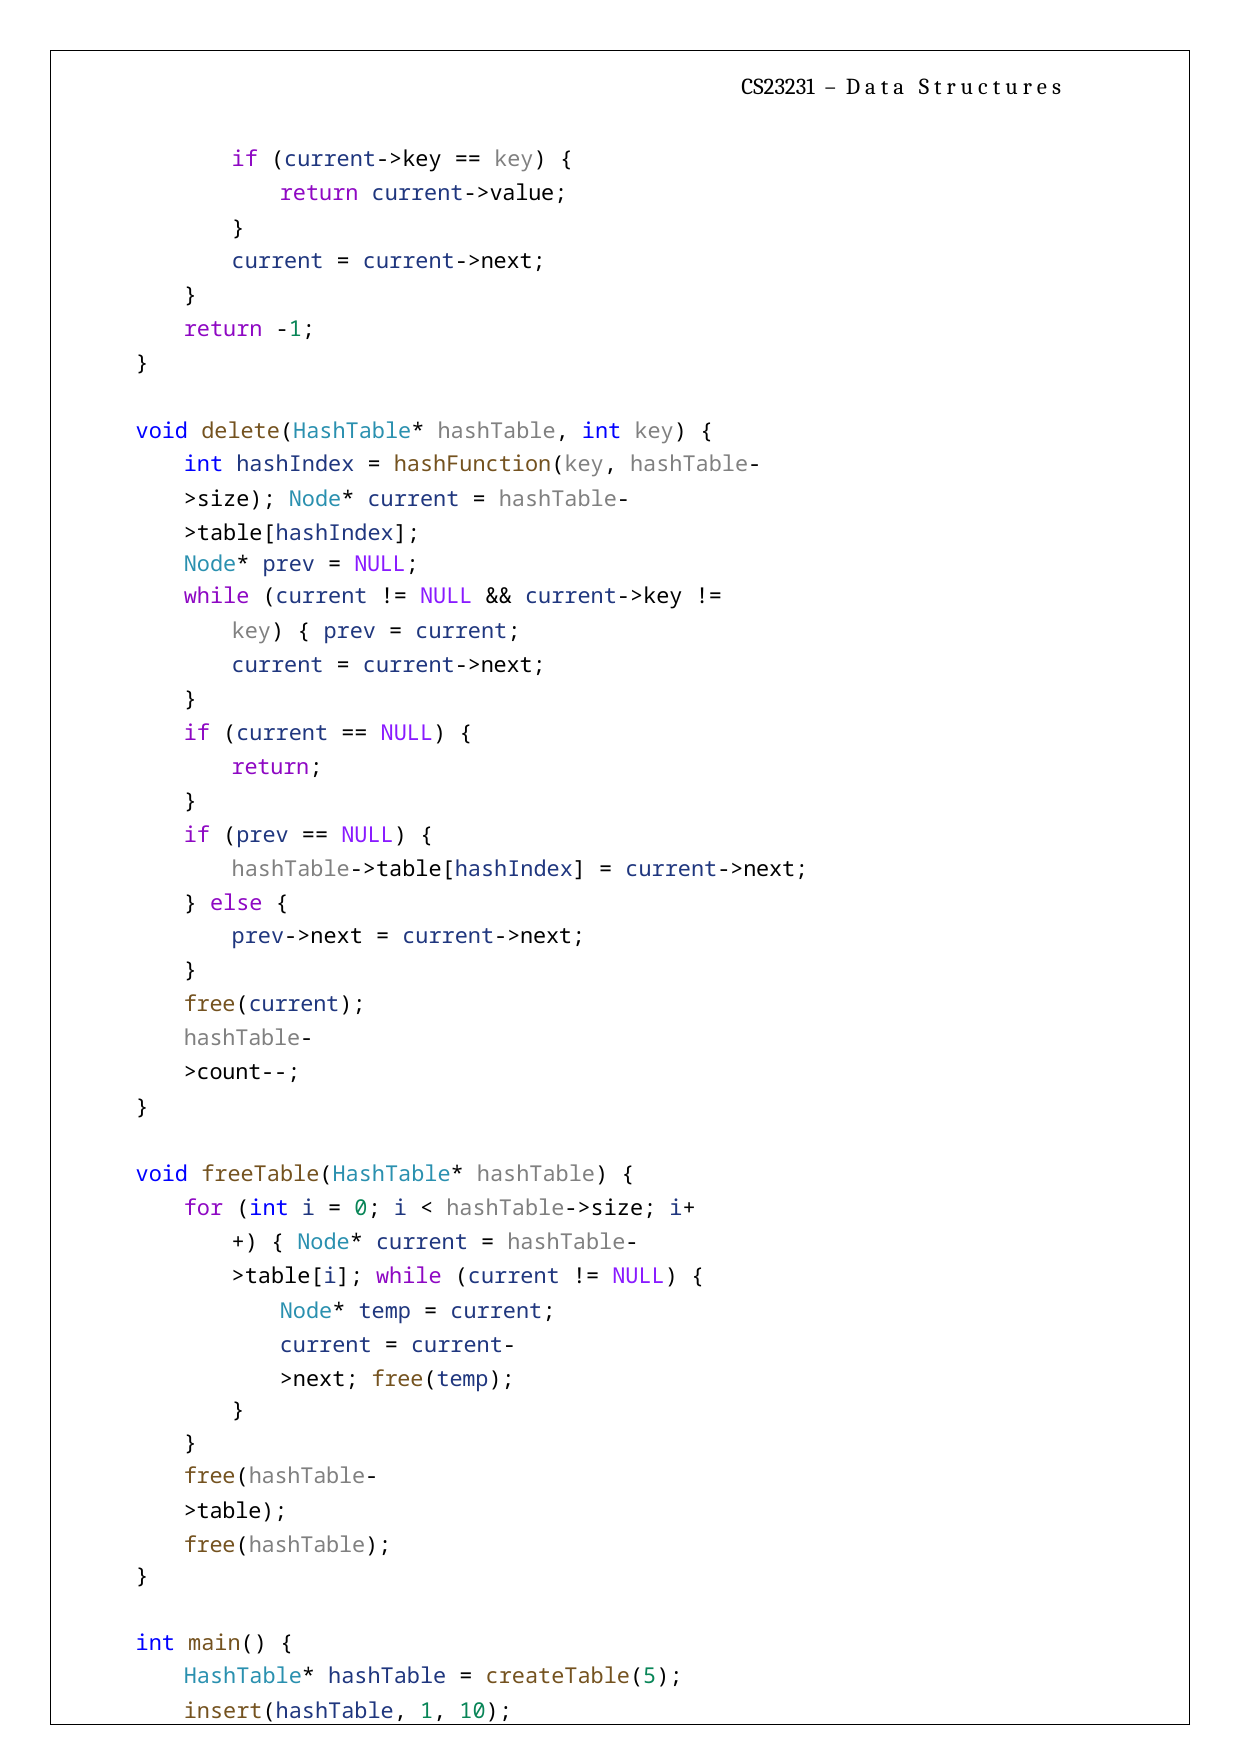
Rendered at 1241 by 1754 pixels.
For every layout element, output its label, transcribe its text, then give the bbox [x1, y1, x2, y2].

text } [183, 683, 1159, 712]
text while (current != NULL && current->key != key) { prev = current; [183, 581, 777, 644]
text HashTable* hashTable = createTable(5); insert(hashTable, 1, 10); [183, 1660, 689, 1724]
text current = current->next; [231, 245, 1159, 275]
text } [135, 347, 1159, 377]
text } [183, 279, 1159, 309]
text } [231, 1397, 1159, 1422]
text Node* prev = NULL; [183, 551, 1159, 576]
text if (prev == NULL) { [183, 819, 1159, 848]
text if (current == NULL) { return; [183, 717, 484, 781]
text } [183, 1427, 1159, 1456]
text int hashIndex = hashFunction(key, hashTable->size); Node* current = hashTable->table[hashIndex]; [183, 448, 809, 547]
text if (current->key == key) { return current->value; [231, 143, 574, 207]
text void delete(HashTable* hashTable, int key) { [135, 414, 1159, 444]
text hashTable->table[hashIndex] = current->next; [231, 853, 1159, 882]
text } [183, 785, 1159, 815]
text void freeTable(HashTable* hashTable) { [135, 1158, 1159, 1188]
text } [135, 1091, 1159, 1120]
text } [135, 1563, 1159, 1588]
text free(current); hashTable->count--; [183, 988, 412, 1086]
text } [183, 954, 1159, 984]
text prev->next = current->next; [231, 920, 1159, 950]
text free(hashTable->table); free(hashTable); [183, 1461, 472, 1559]
text int main() { [135, 1627, 1159, 1656]
text for (int i = 0; i < hashTable->size; i++) { Node* current = hashTable->table[i]; while (current != NULL) { [183, 1192, 713, 1290]
text Node* temp = current; current = current->next; free(temp); [279, 1294, 590, 1393]
text } [231, 211, 1159, 241]
text return -1; [183, 313, 1159, 343]
text current = current->next; [231, 649, 1159, 679]
text } else { [183, 886, 1159, 916]
